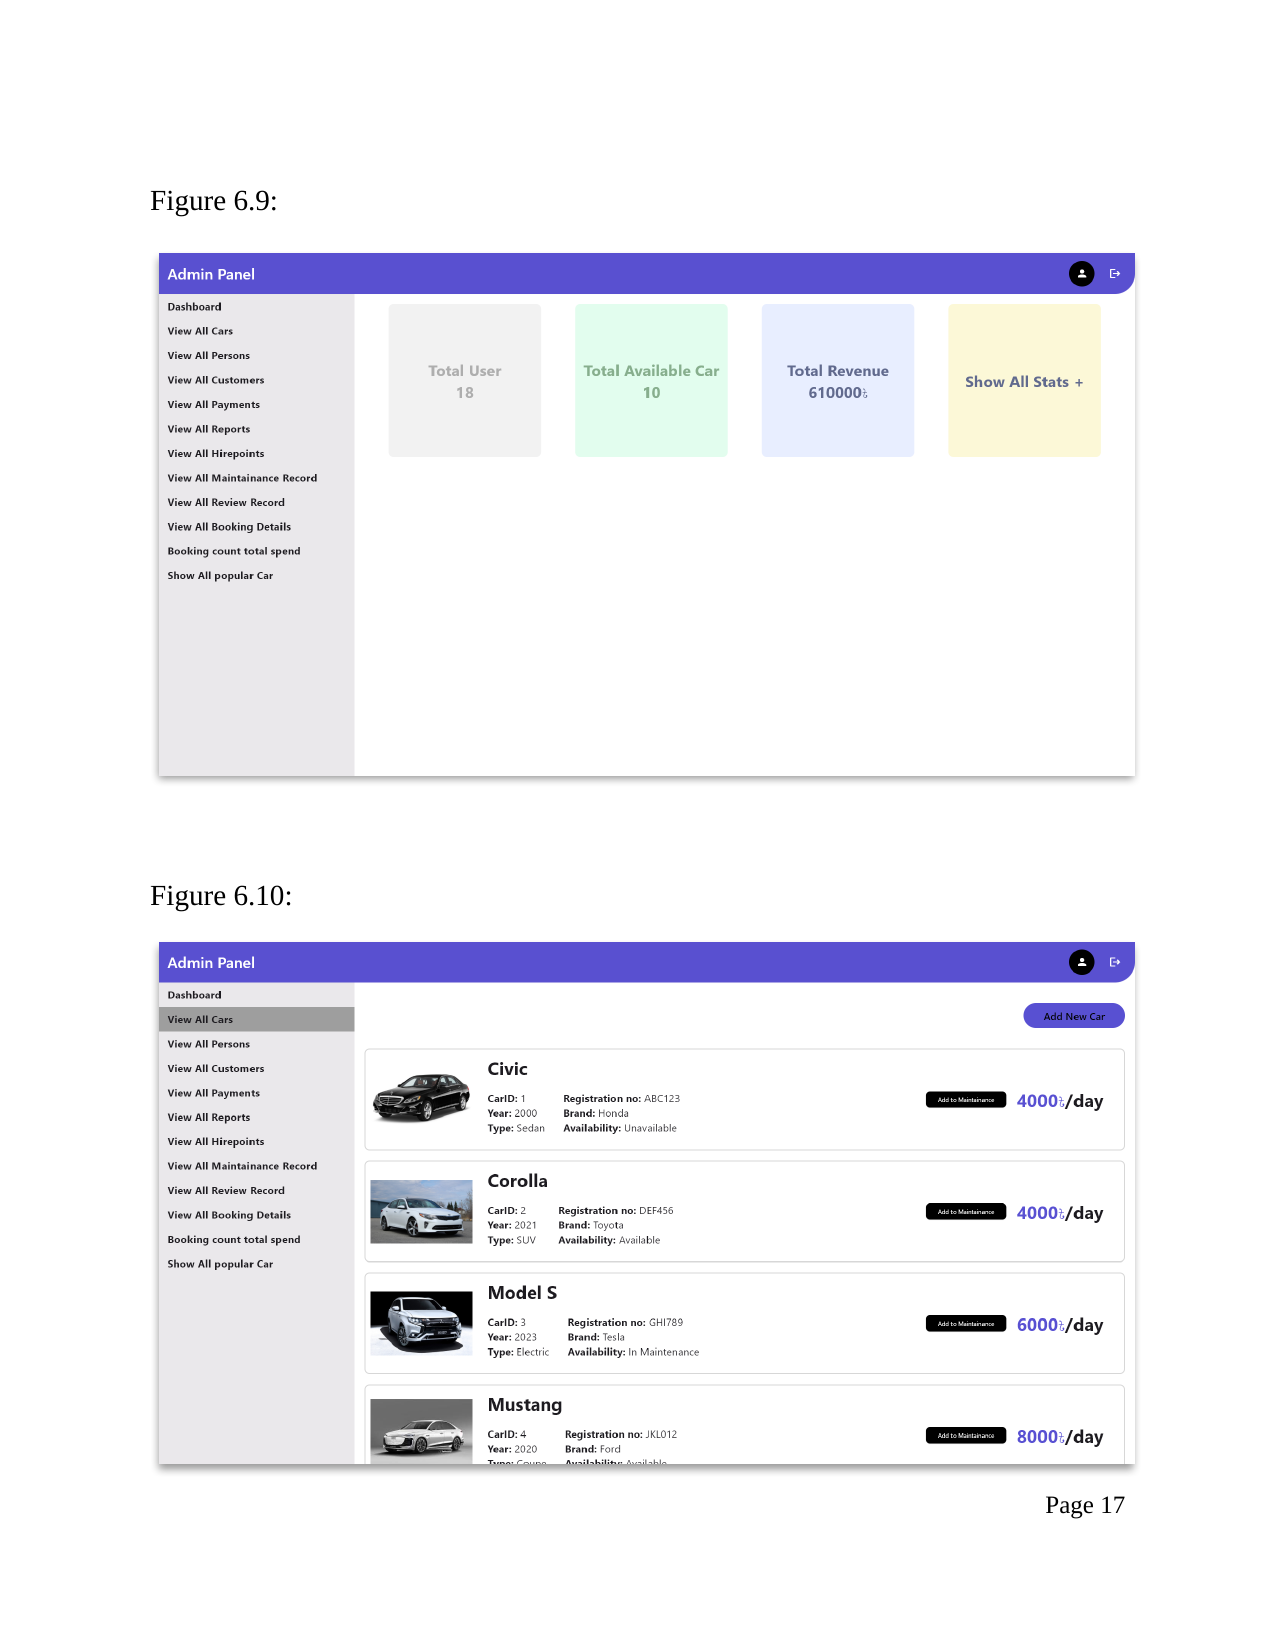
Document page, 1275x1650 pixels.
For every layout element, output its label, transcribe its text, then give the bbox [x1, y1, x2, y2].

picture [159, 942, 1135, 1464]
picture [159, 253, 1135, 776]
text Figure 6.10: [150, 878, 1125, 911]
text Figure 6.9: [150, 183, 1125, 217]
